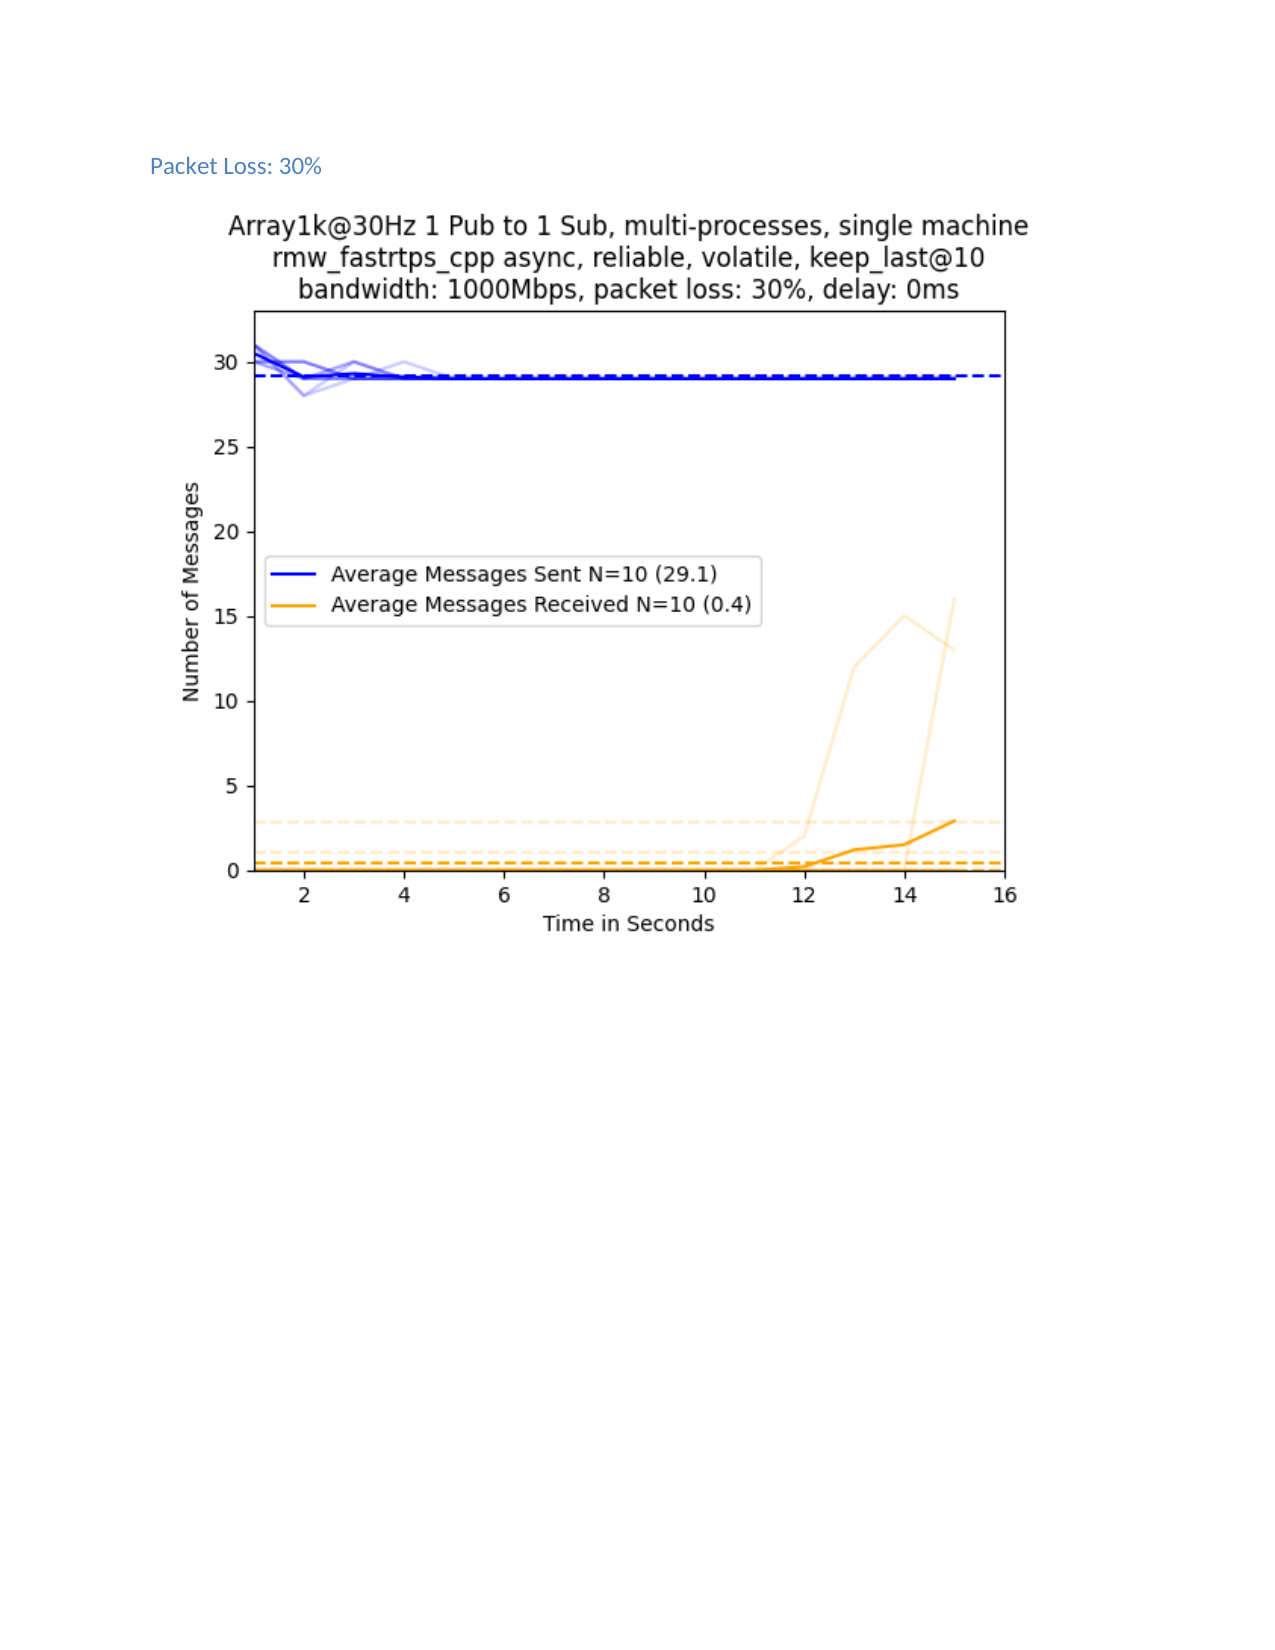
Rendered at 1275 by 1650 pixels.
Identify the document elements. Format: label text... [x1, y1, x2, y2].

picture [168, 199, 1044, 951]
subtitle Packet Loss: 30% [150, 150, 1125, 181]
